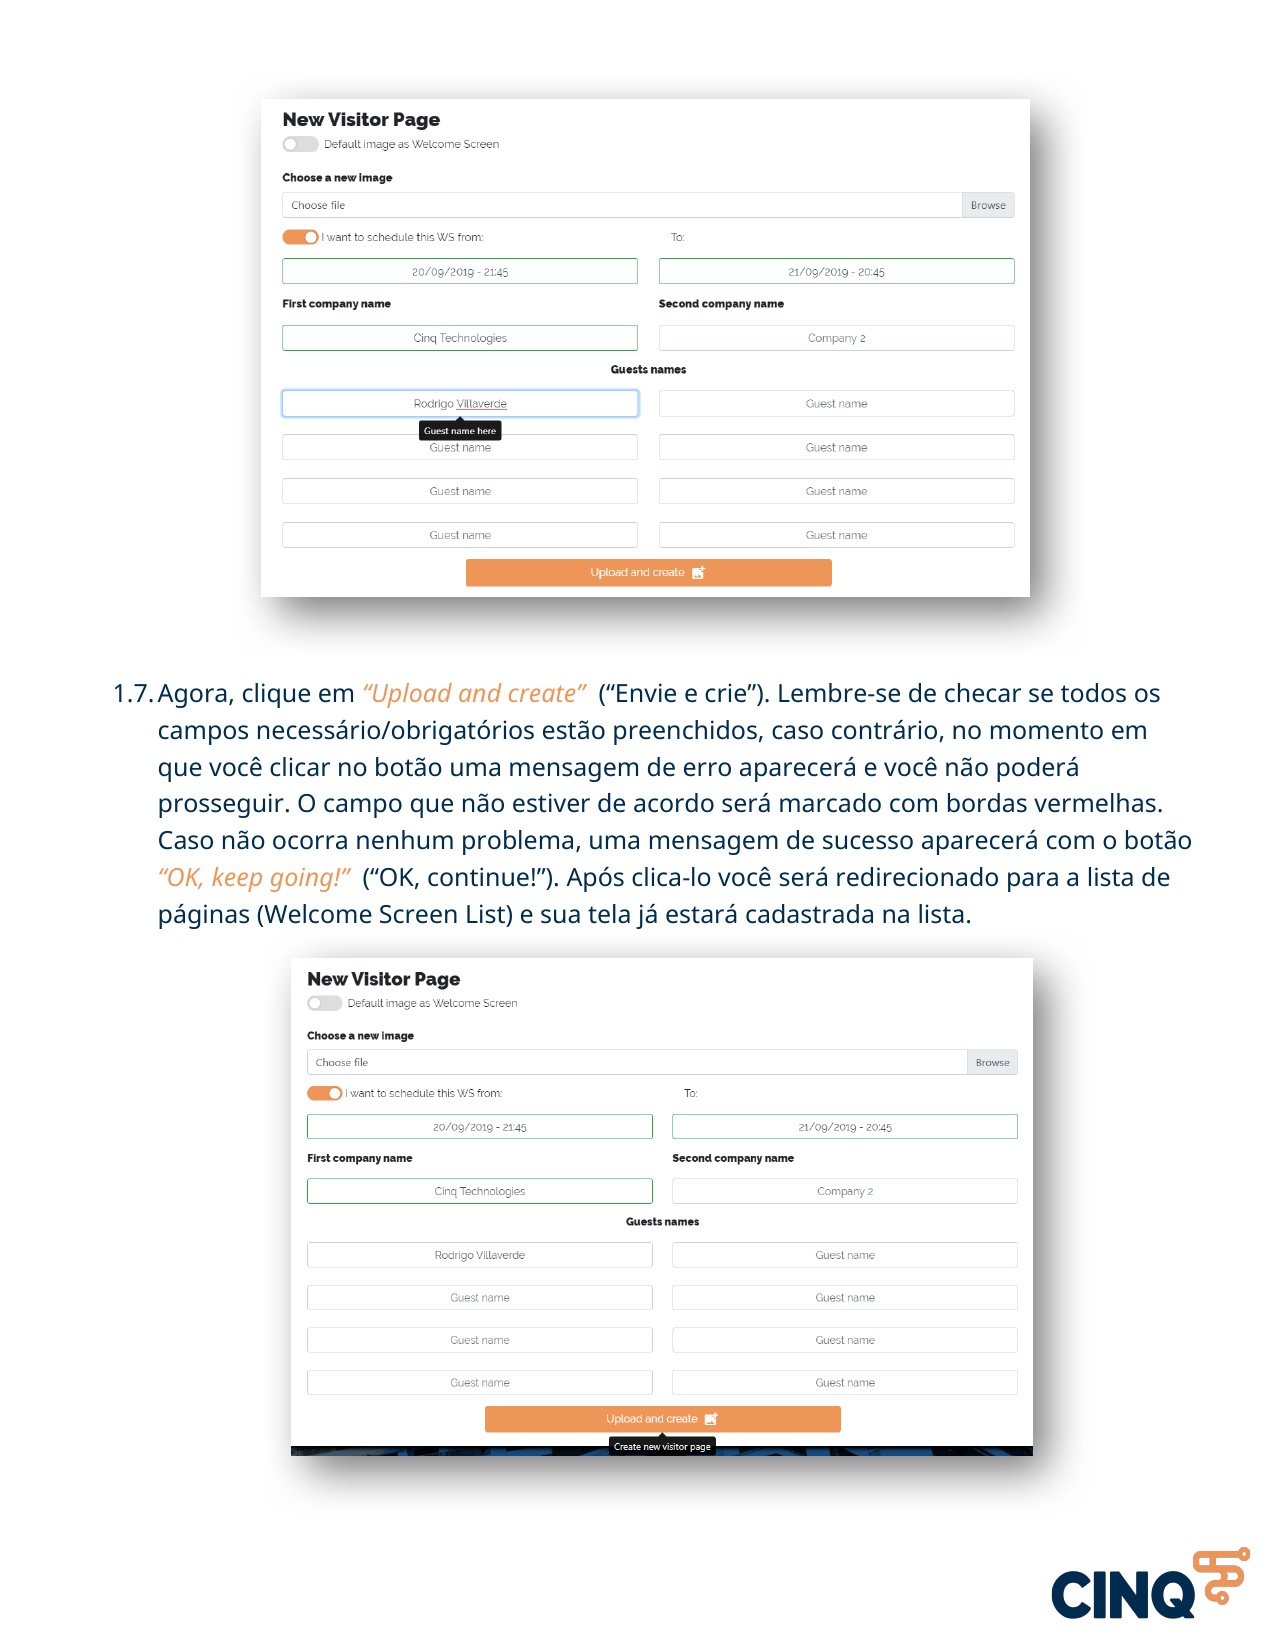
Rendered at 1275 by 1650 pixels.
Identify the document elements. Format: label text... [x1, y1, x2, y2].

picture [261, 99, 1030, 597]
picture [291, 958, 1033, 1456]
picture [1051, 1547, 1251, 1619]
list Agora, clique em “Upload and create” (“Envie e crie”). Lembre-se de checar se todos os campos necessário/obrigatórios estão preenchidos, caso contrário, no momento em que você clicar no botão uma mensagem de erro aparecerá e você não poderá prosseguir. O campo que não estiver de acordo será marcado com bordas vermelhas. Caso não ocorra nenhum problema, uma mensagem de sucesso aparecerá com o botão “OK, keep going!” (“OK, continue!”). Após clica-lo você será redirecionado para a lista de páginas (Welcome Screen List) e sua tela já estará cadastrada na lista. [112, 676, 1200, 930]
